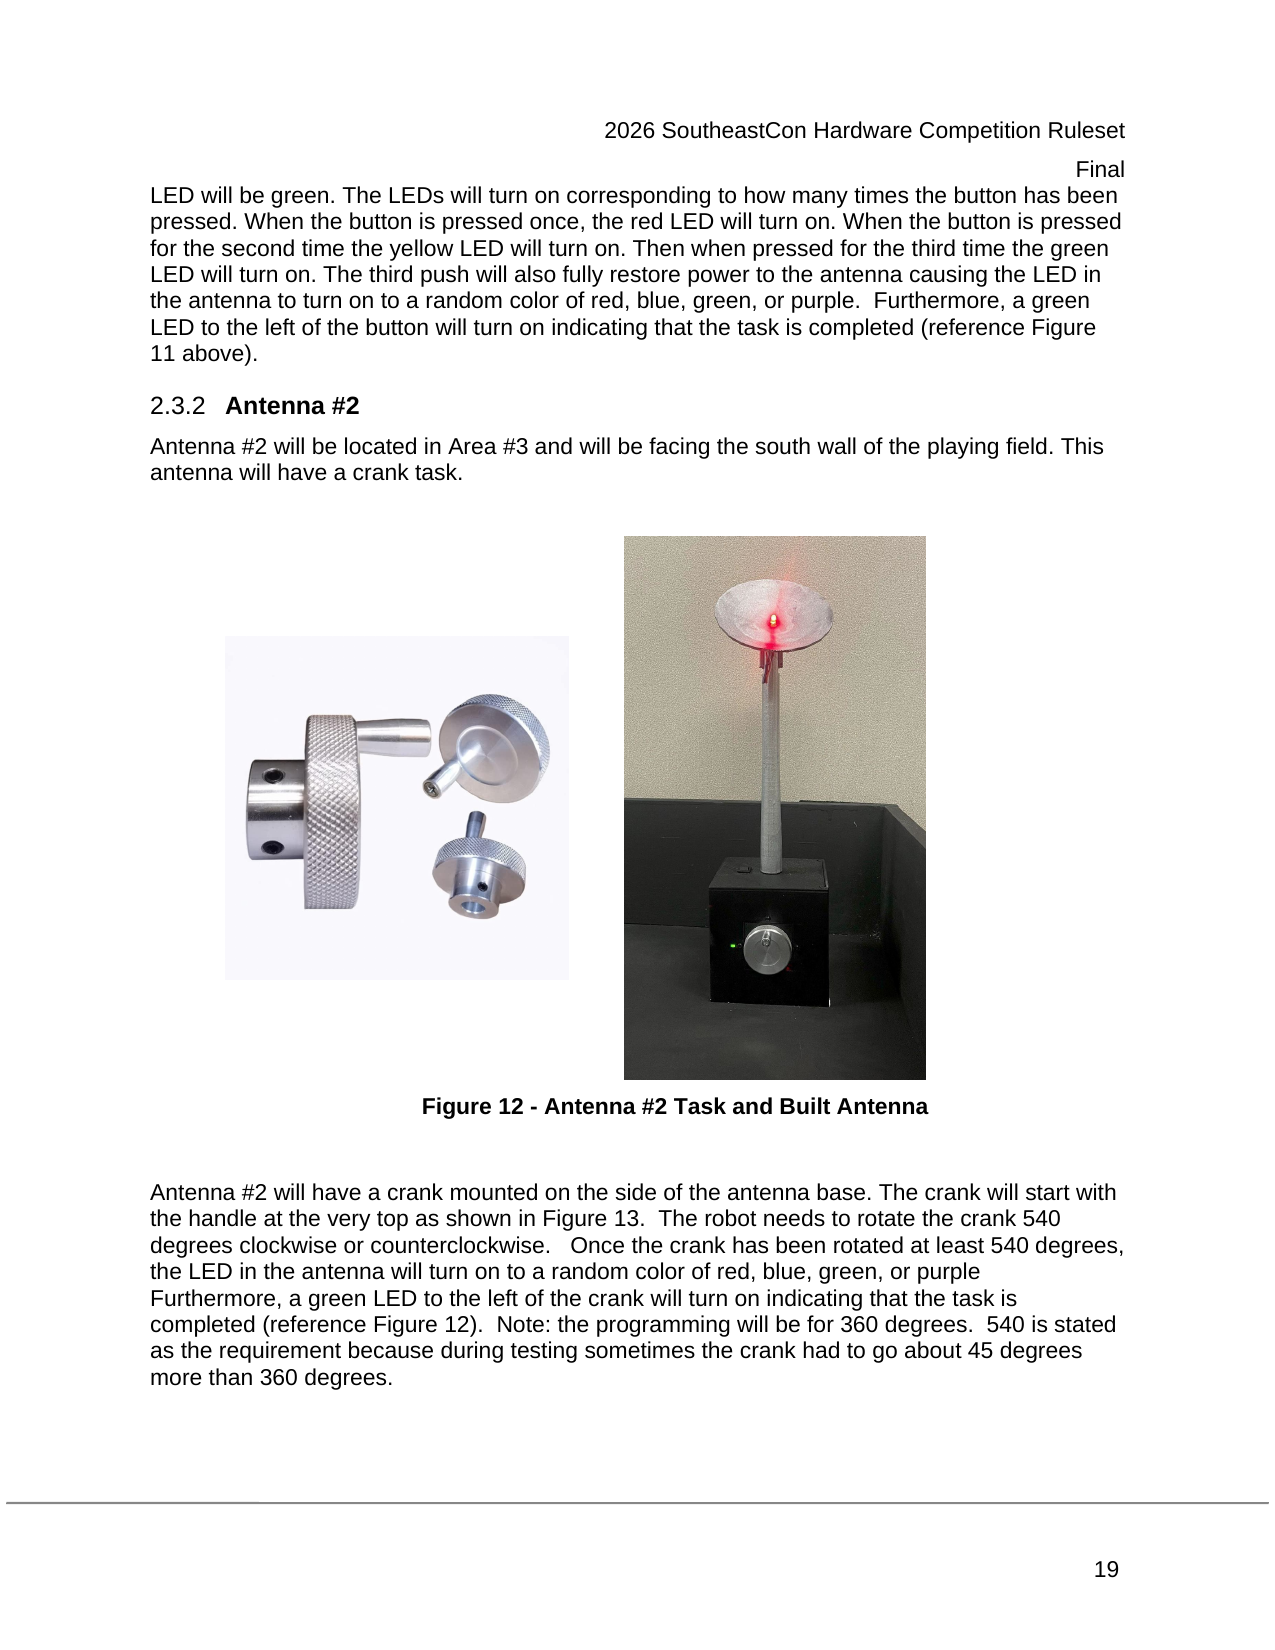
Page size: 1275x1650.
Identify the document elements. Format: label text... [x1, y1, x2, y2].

subtitle Antenna #2 [150, 391, 1125, 420]
text Antenna #2 will have a crank mounted on the side of the antenna base. The crank will start with the handle at the very top as shown in Figure 13. The robot needs to rotate the crank 540 degrees clockwise or counterclockwise. Once the crank has been rotated at least 540 degrees, the LED in the antenna will turn on to a random color of red, blue, green, or purple Furthermore, a green LED to the left of the crank will turn on indicating that the task is completed (reference Figure 12). Note: the programming will be for 360 degrees. 540 is stated as the requirement because during testing sometimes the crank had to go about 45 degrees more than 360 degrees. [150, 1179, 1125, 1390]
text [150, 182, 1125, 366]
picture [225, 636, 569, 980]
picture [624, 536, 926, 1080]
text Antenna #2 will be located in Area #3 and will be facing the south wall of the playing field. This antenna will have a crank task. [150, 433, 1125, 485]
